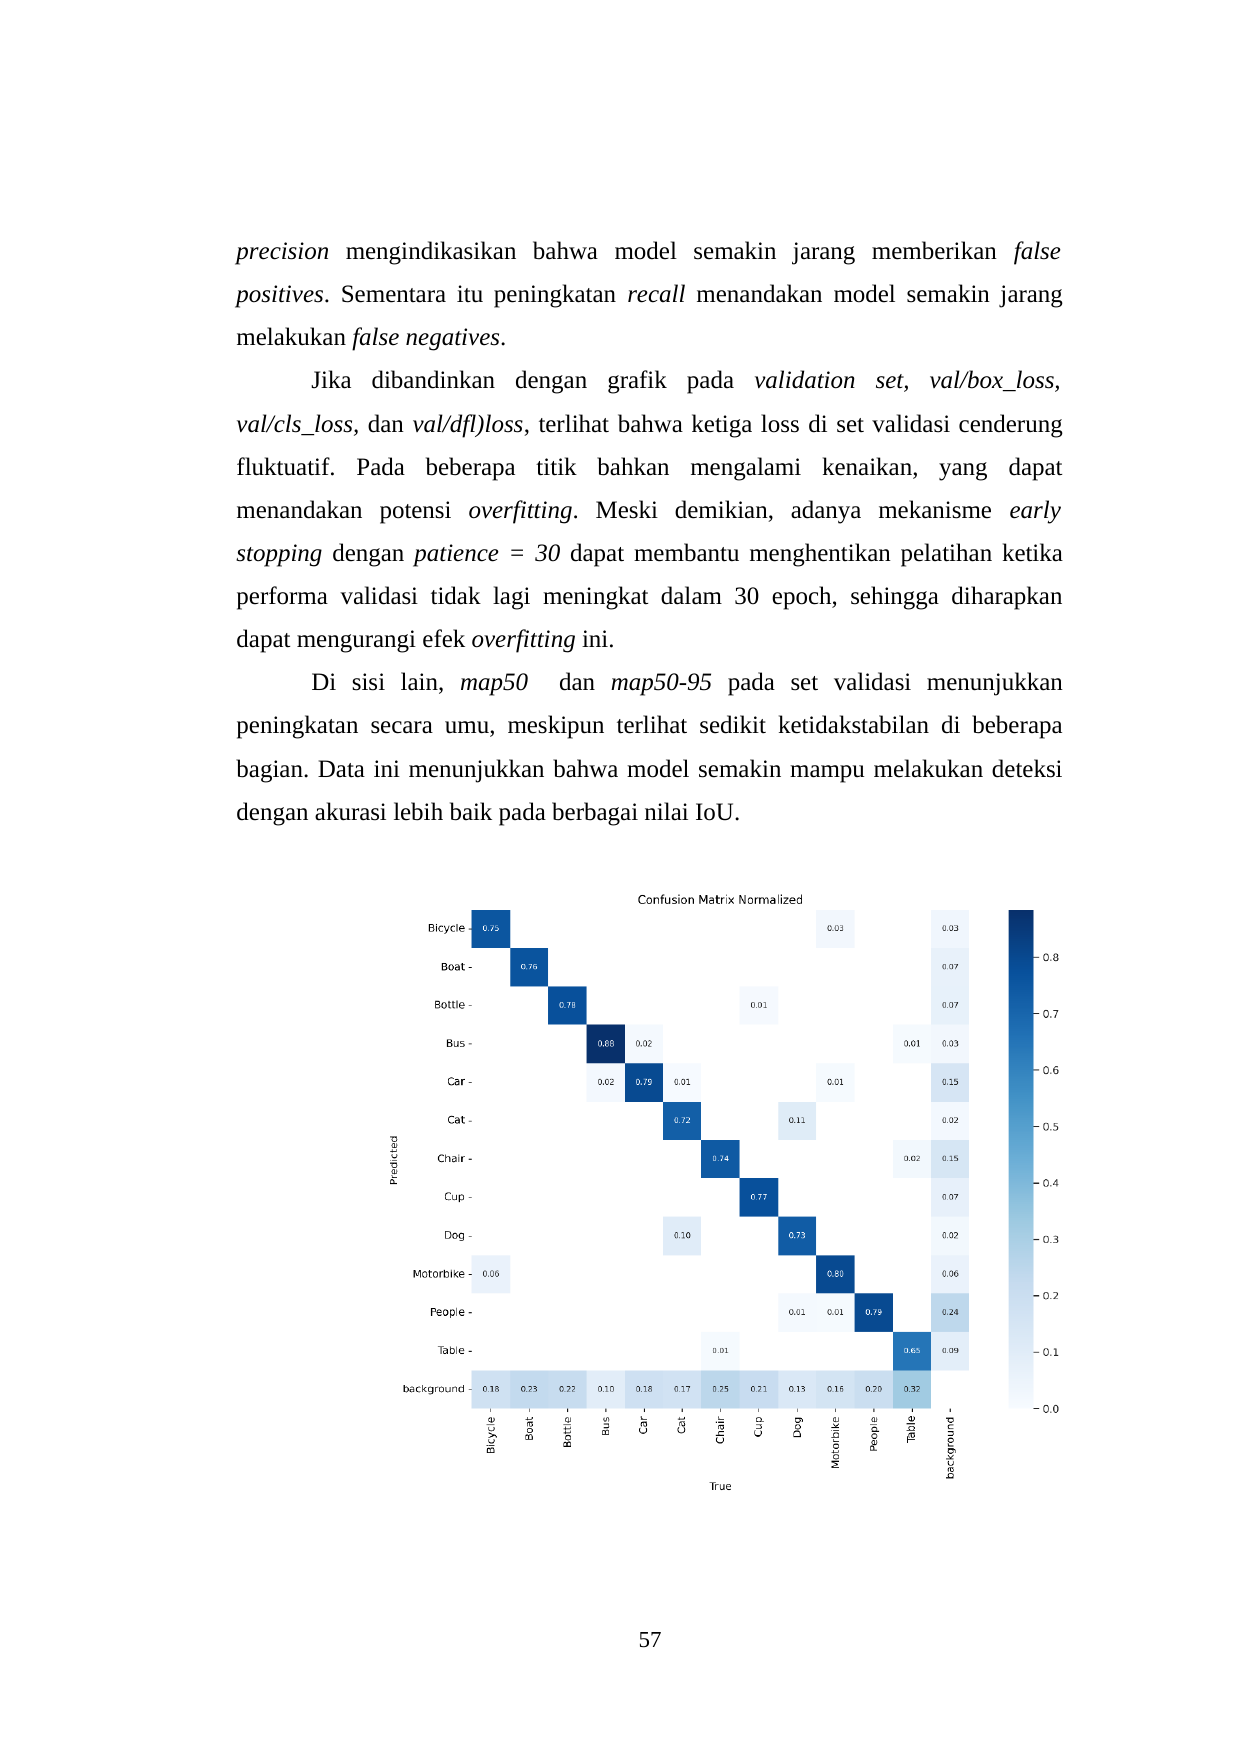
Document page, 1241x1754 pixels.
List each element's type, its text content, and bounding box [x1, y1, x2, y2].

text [236, 236, 1063, 351]
picture [311, 883, 1138, 1504]
text Di sisi lain, map50 dan map50-95 pada set validasi menunjukkan peningkatan secara umu, meskipun terlihat sedikit ketidakstabilan di beberapa bagian. Data ini menunjukkan bahwa model semakin mampu melakukan deteksi dengan akurasi lebih baik pada berbagai nilai IoU. [236, 667, 1063, 826]
text Jika dibandinkan dengan grafik pada validation set, val/box_loss, val/cls_loss, dan val/dfl)loss, terlihat bahwa ketiga loss di set validasi cenderung fluktuatif. Pada beberapa titik bahkan mengalami kenaikan, yang dapat menandakan potensi overfitting. Meski demikian, adanya mekanisme early stopping dengan patience = 30 dapat membantu menghentikan pelatihan ketika performa validasi tidak lagi meningkat dalam 30 epoch, sehingga diharapkan dapat mengurangi efek overfitting ini. [236, 366, 1063, 653]
